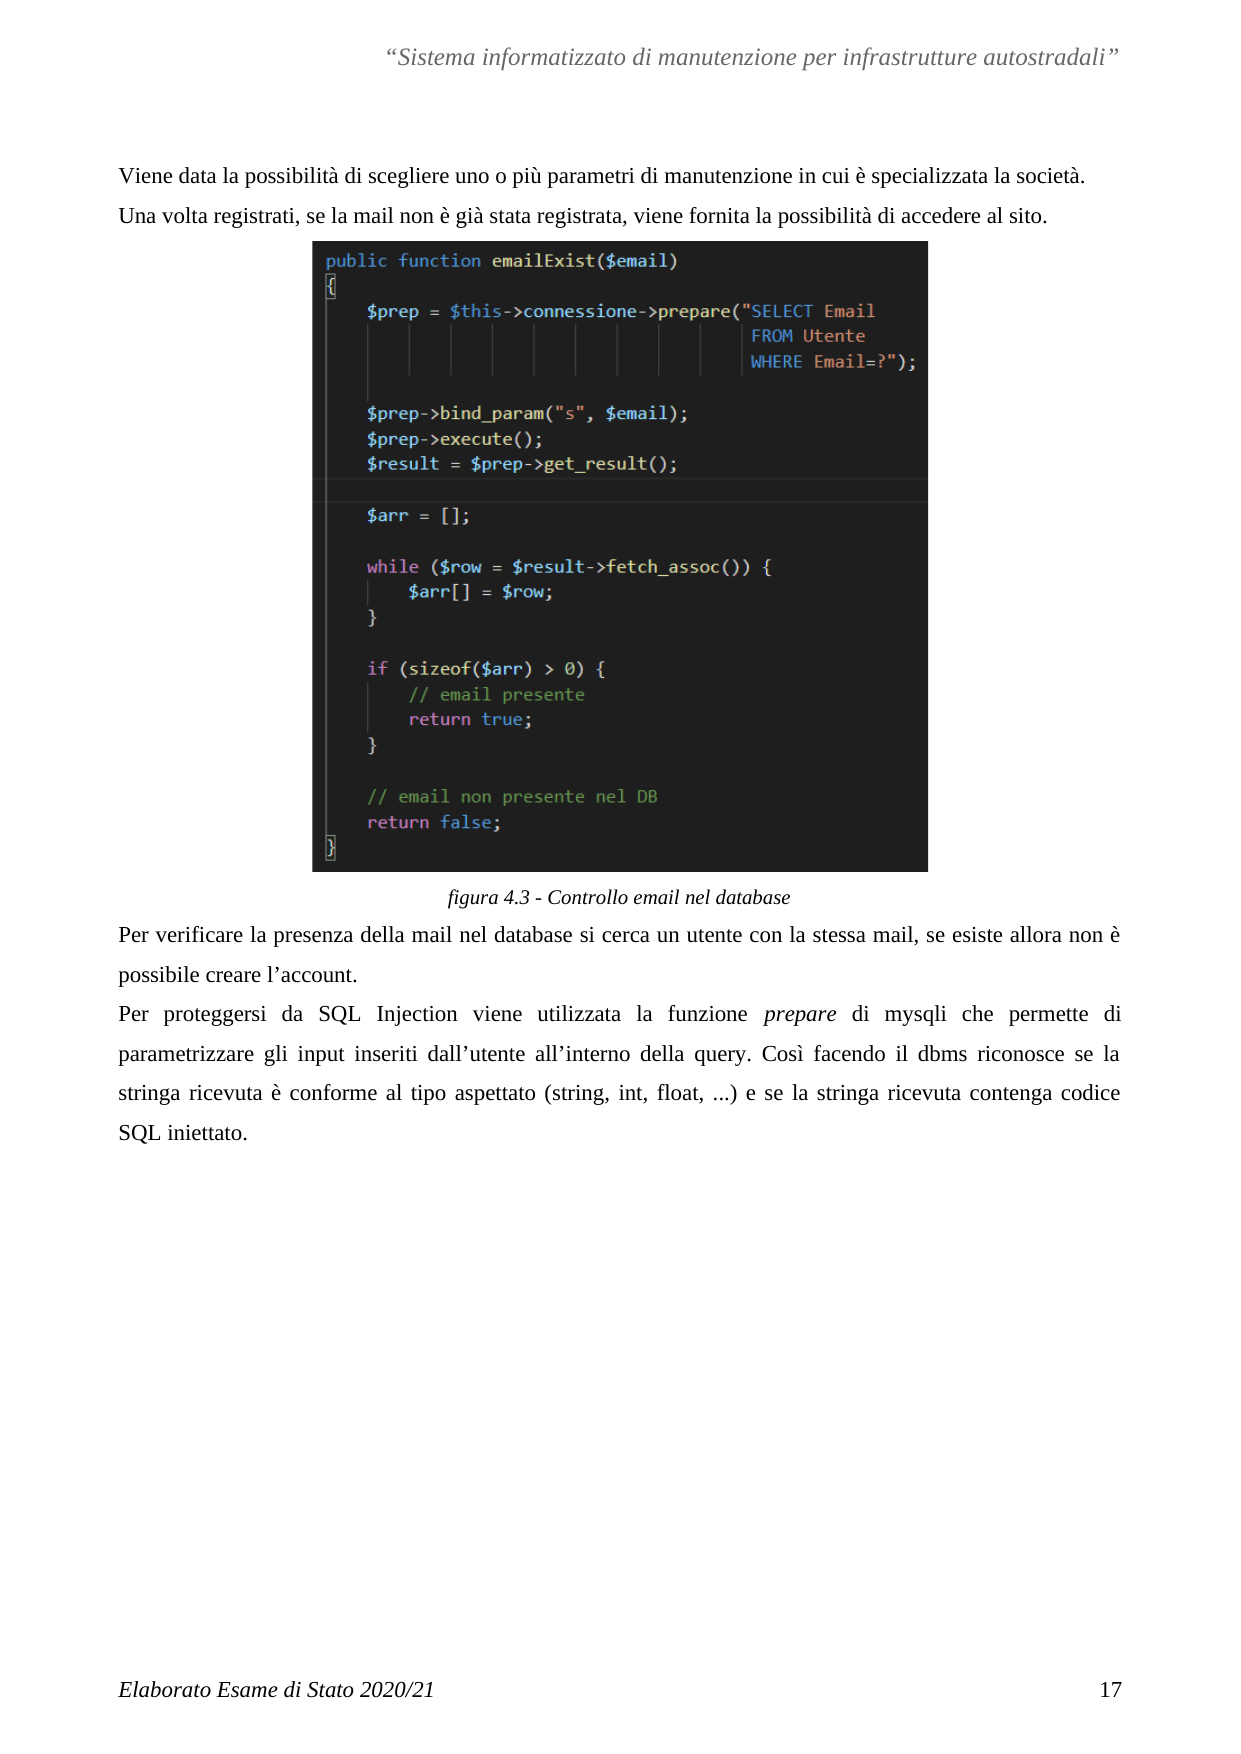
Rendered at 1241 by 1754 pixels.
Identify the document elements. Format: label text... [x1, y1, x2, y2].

text Una volta registrati, se la mail non è già stata registrata, viene fornita la possibilità di accedere al sito. [118, 202, 1122, 228]
picture [312, 241, 929, 872]
text Viene data la possibilità di scegliere uno o più parametri di manutenzione in cui è specializzata la società. [118, 162, 1122, 189]
text Per proteggersi da SQL Injection viene utilizzata la funzione prepare di mysqli che permette di parametrizzare gli input inseriti dall’utente all’interno della query. Così facendo il dbms riconosce se la stringa ricevuta è conforme al tipo aspettato (string, int, float, ...) e se la stringa ricevuta contenga codice SQL iniettato. [118, 1000, 1122, 1145]
text Per verificare la presenza della mail nel database si cerca un utente con la stessa mail, se esiste allora non è possibile creare l’account. [118, 921, 1122, 987]
text figura 4.3 - Controllo email nel database [118, 885, 1122, 909]
